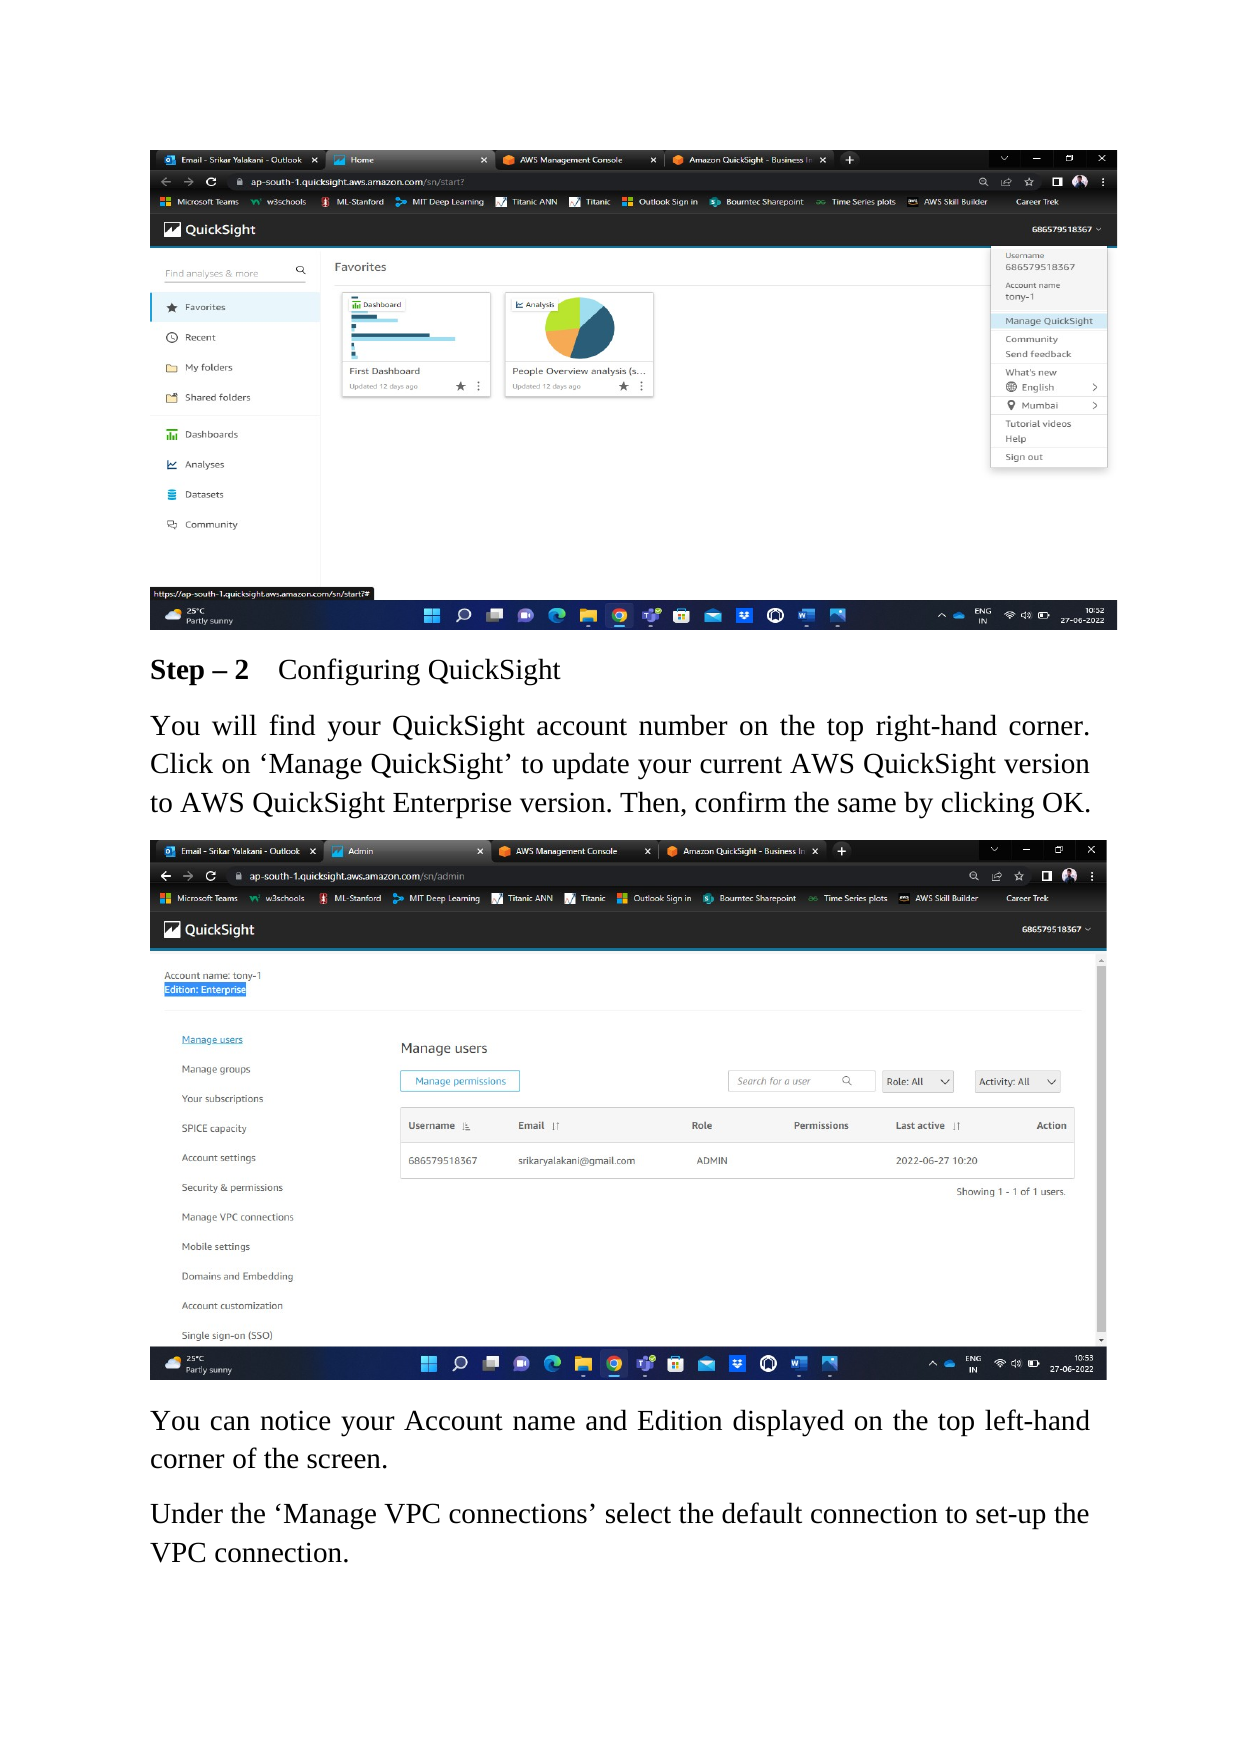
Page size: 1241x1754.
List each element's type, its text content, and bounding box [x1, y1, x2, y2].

text You can notice your Account name and Edition displayed on the top left-hand corner of the screen. [150, 1380, 1091, 1475]
text You will find your QuickSight account number on the top right-hand corner. Click on ‘Manage QuickSight’ to update your current AWS QuickSight version to AWS QuickSight Enterprise version. Then, confirm the same by clicking OK. [150, 708, 1091, 818]
text Step – 2 Configuring QuickSight [150, 652, 1169, 686]
text Under the ‘Manage VPC connections’ select the default connection to set-up the VPC connection. [150, 1496, 1091, 1568]
picture [150, 840, 1107, 1380]
picture [150, 150, 1118, 630]
